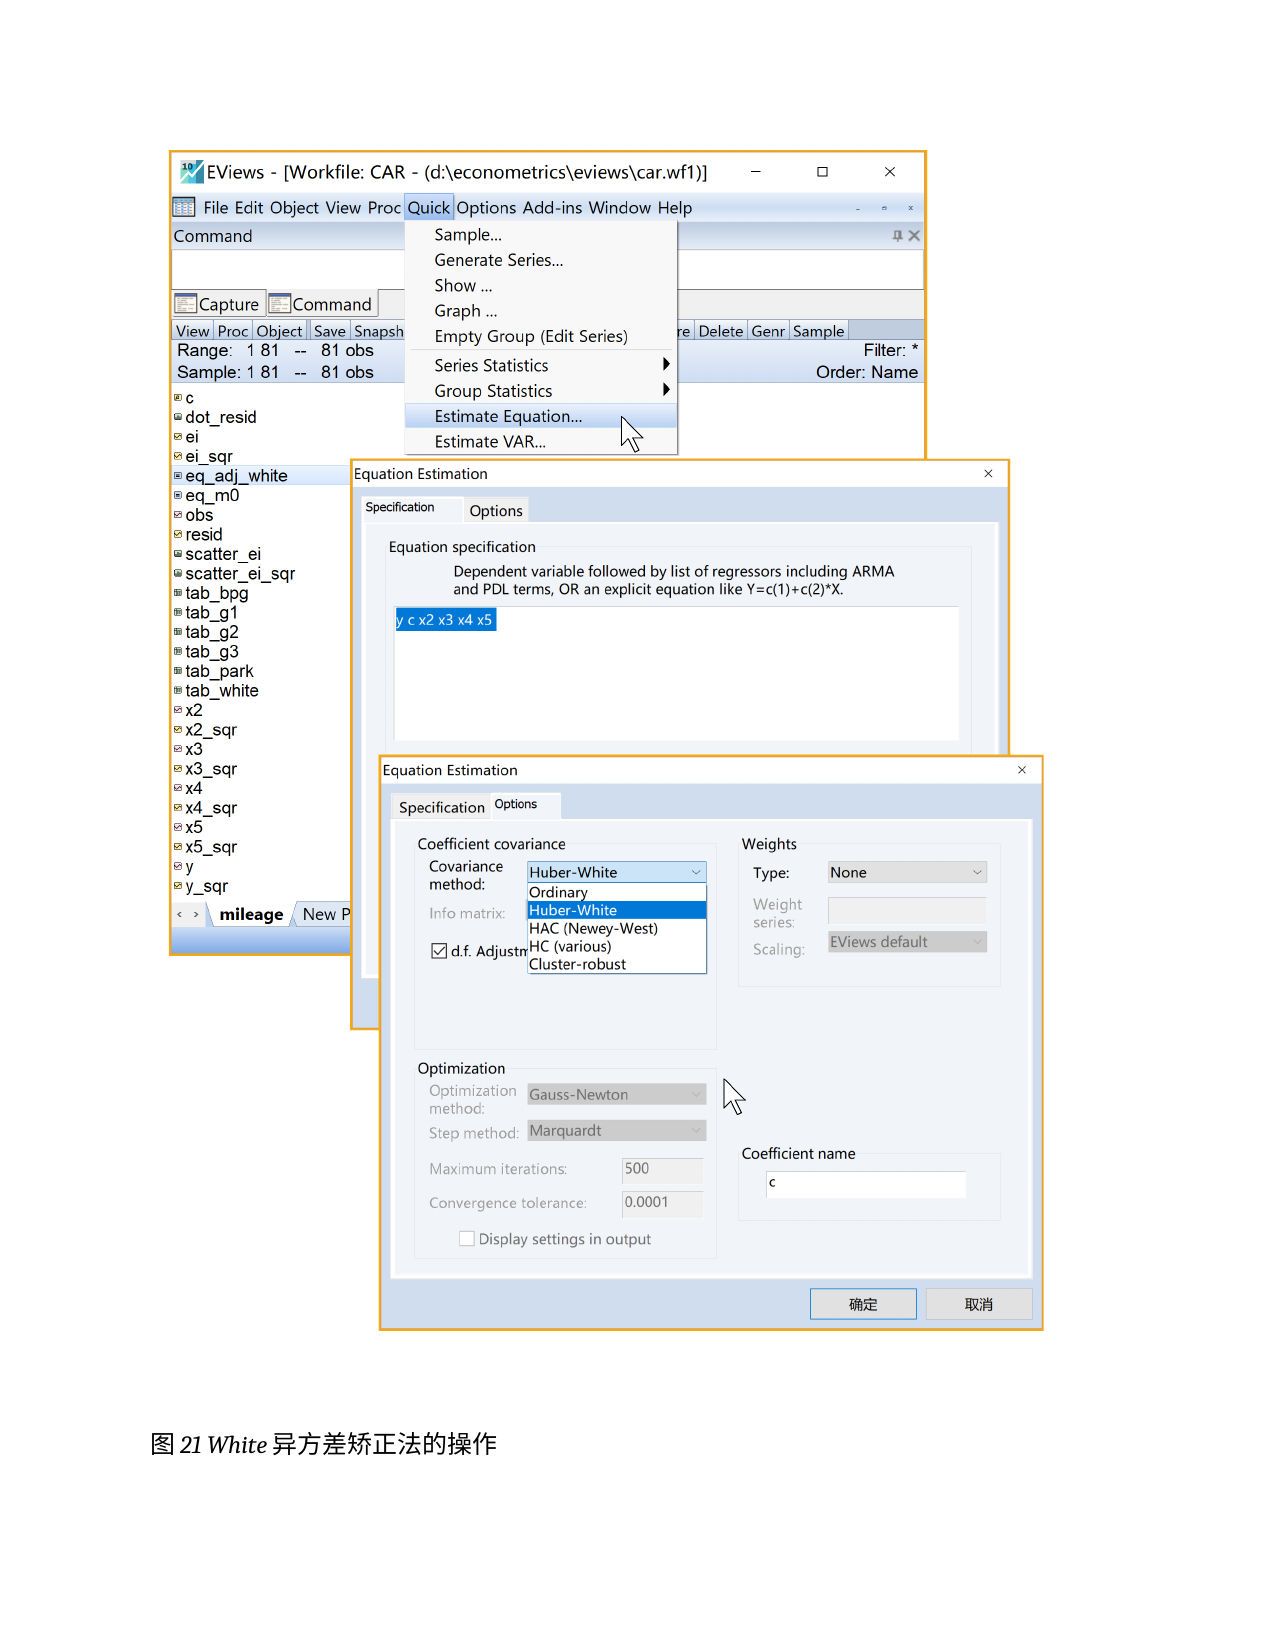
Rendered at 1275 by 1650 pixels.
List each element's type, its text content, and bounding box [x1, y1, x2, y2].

text 图21 White异方差矫正法的操作 [150, 1431, 1125, 1459]
picture [168, 150, 1044, 1410]
